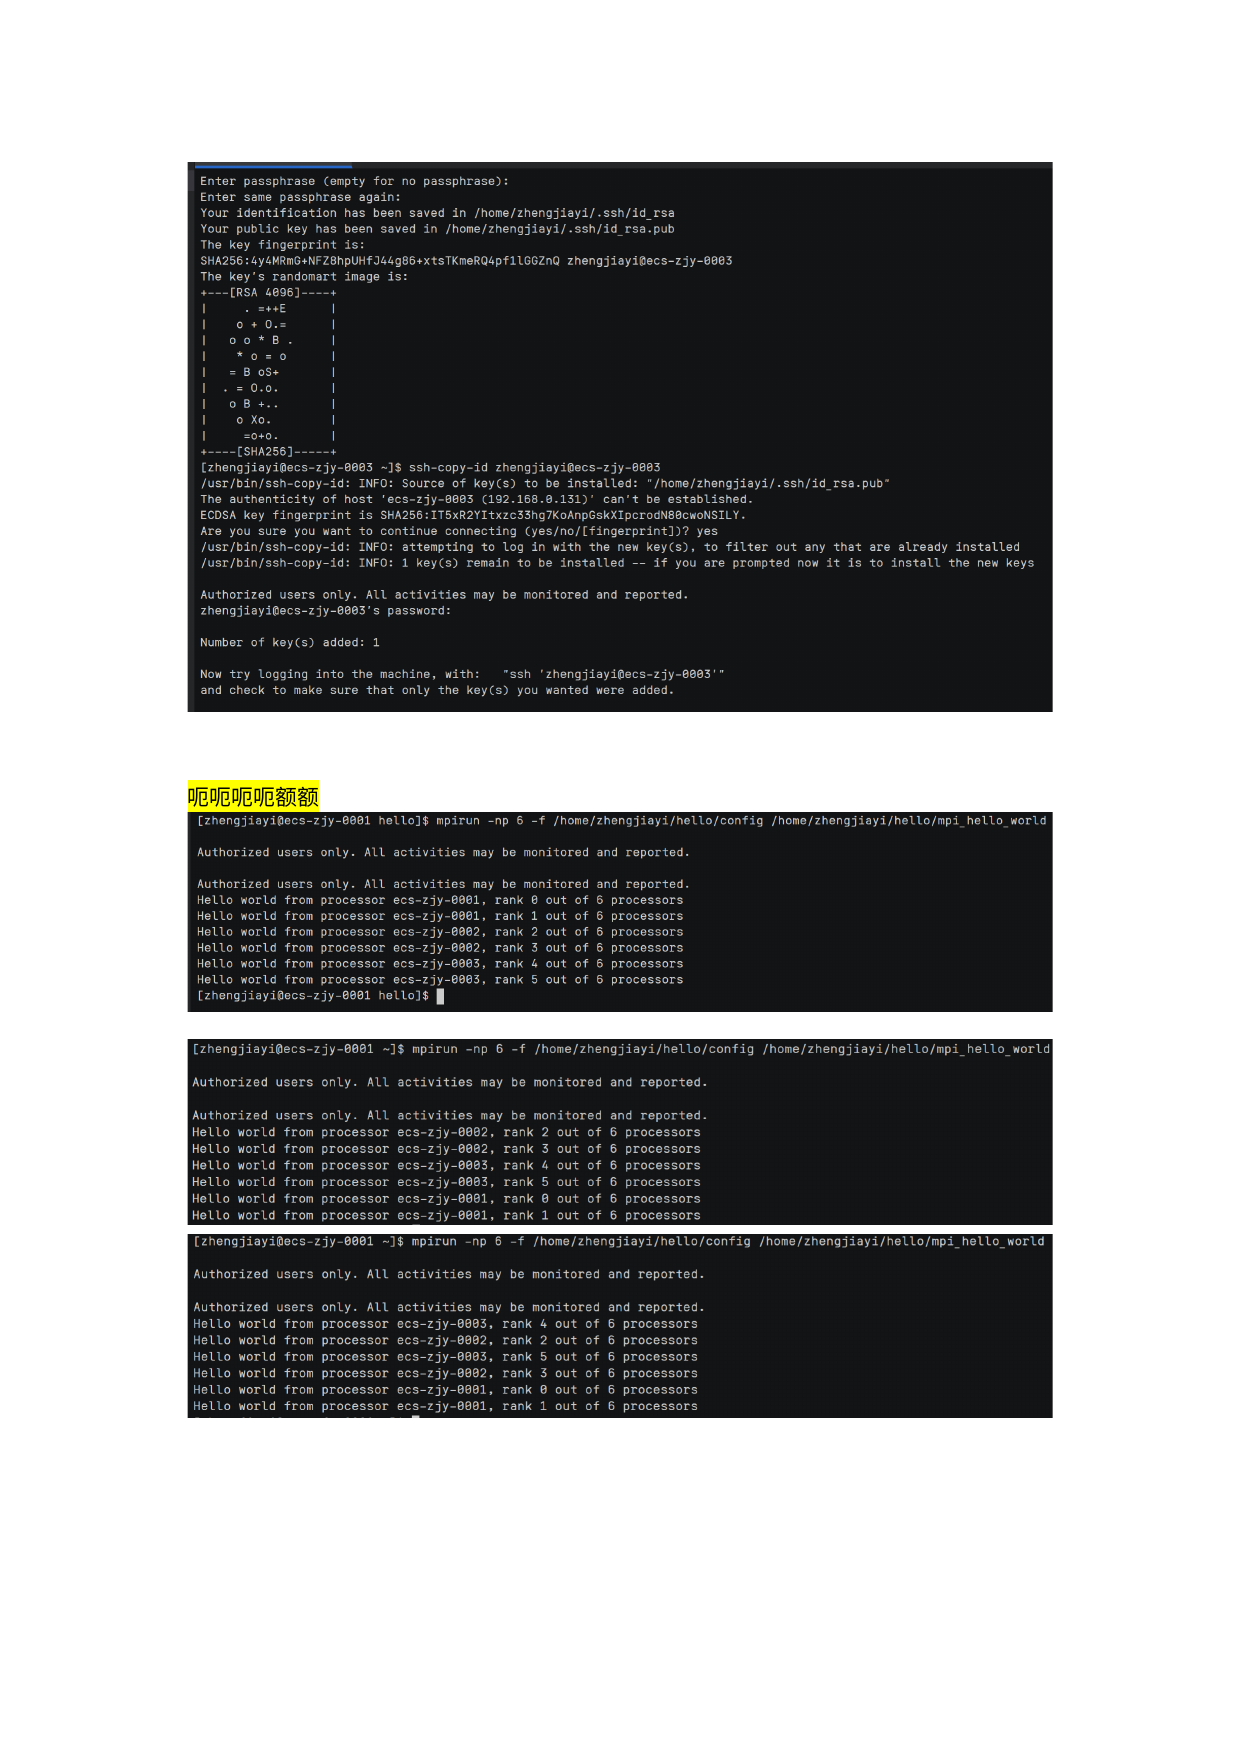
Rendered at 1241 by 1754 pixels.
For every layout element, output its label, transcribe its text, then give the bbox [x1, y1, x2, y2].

text 呃呃呃呃额额 [187, 779, 1053, 812]
picture [187, 1234, 1053, 1418]
picture [187, 1039, 1053, 1225]
picture [187, 162, 1053, 712]
picture [187, 812, 1053, 1012]
